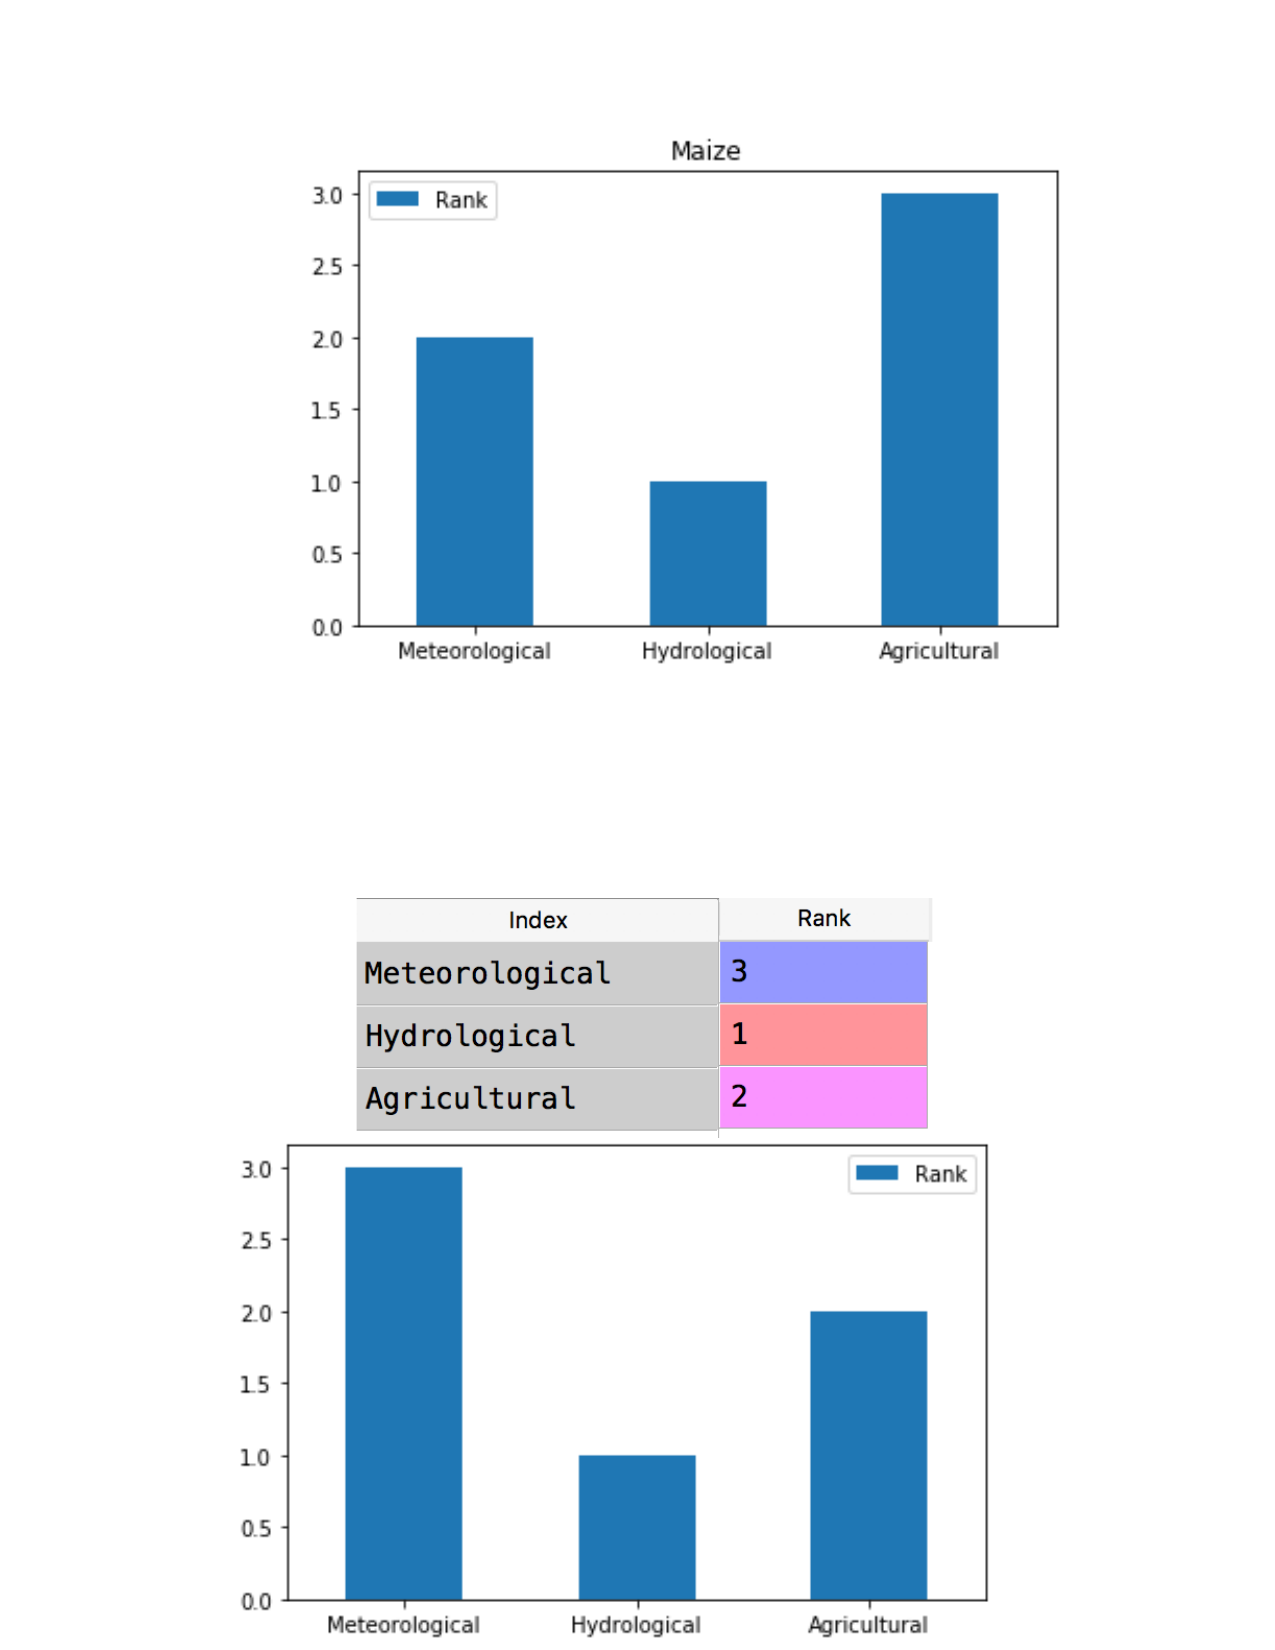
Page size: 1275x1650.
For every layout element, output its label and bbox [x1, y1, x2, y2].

picture [298, 127, 1074, 672]
picture [227, 898, 1003, 1646]
